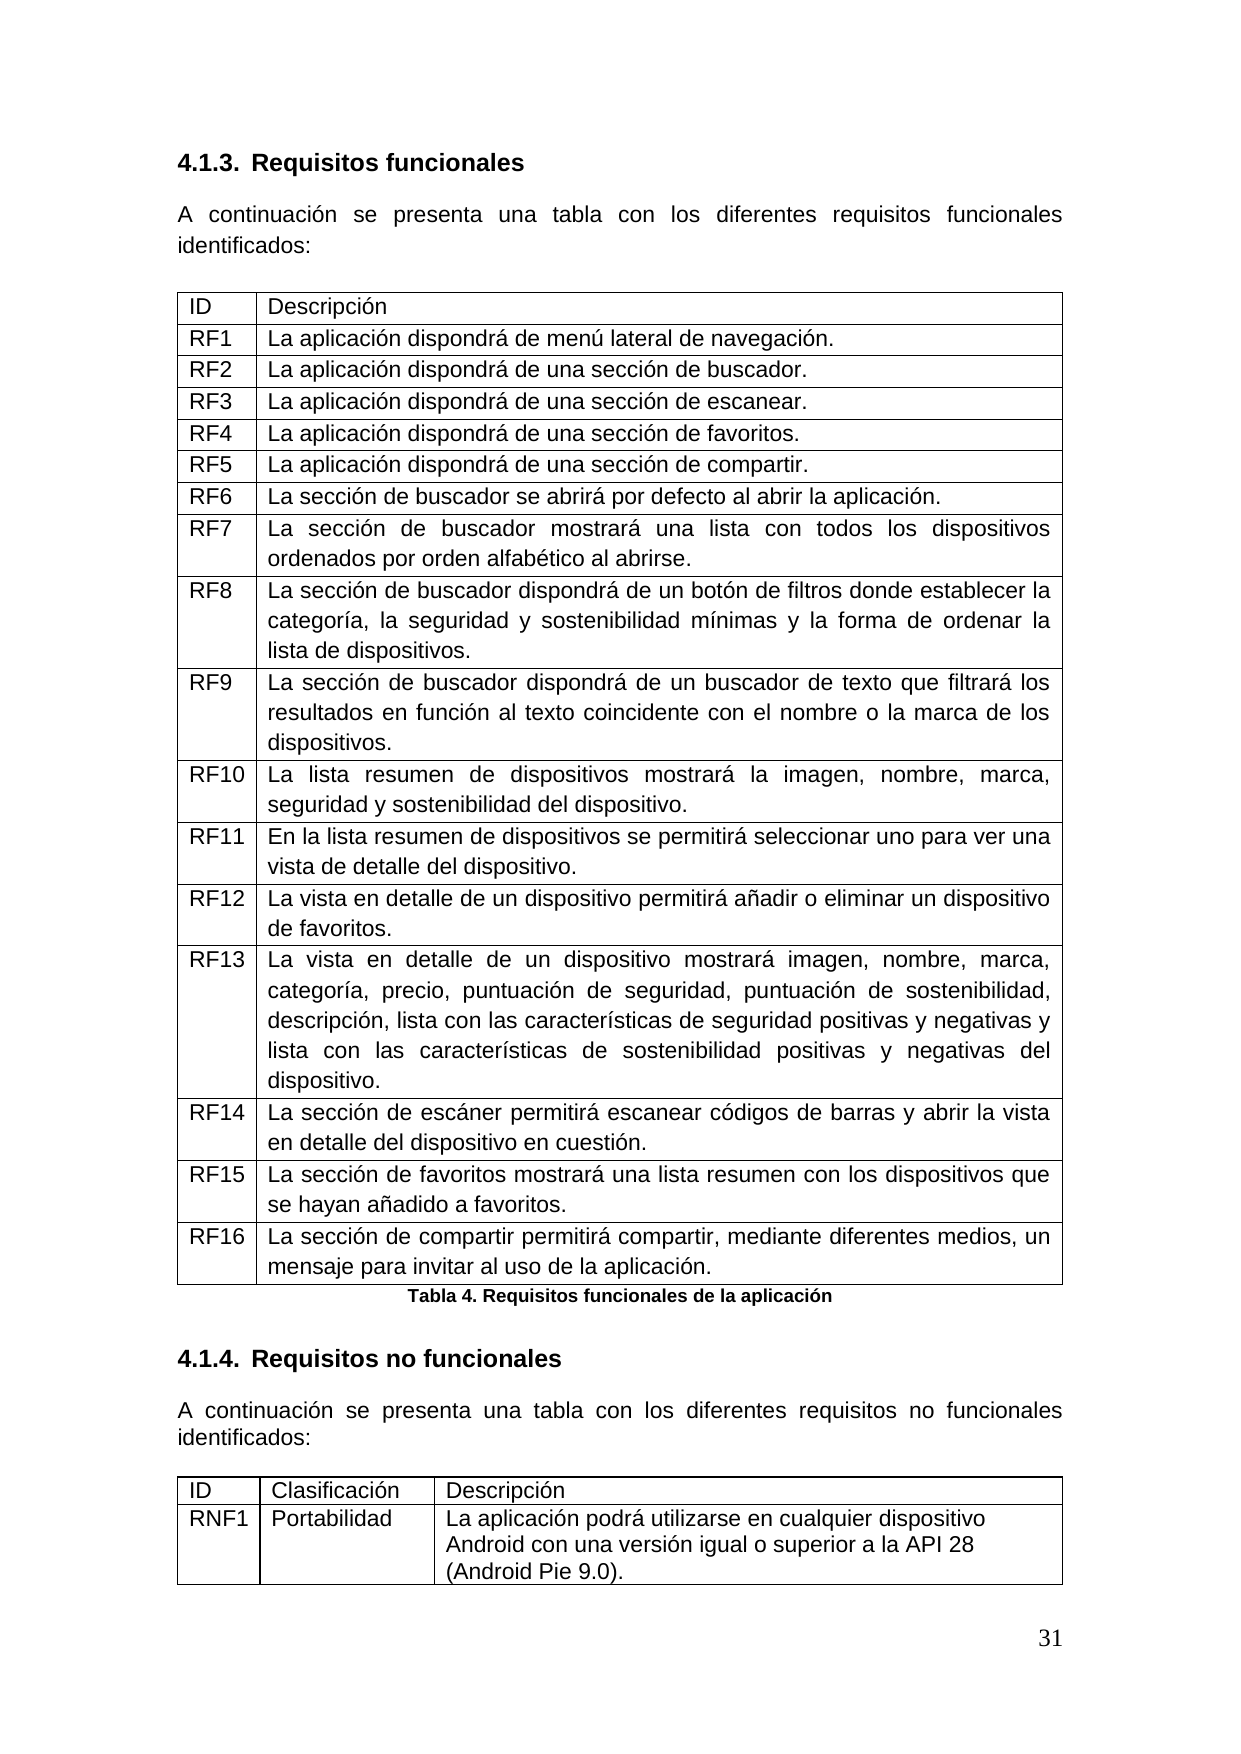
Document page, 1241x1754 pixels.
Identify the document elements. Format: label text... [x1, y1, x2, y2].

table_header Descripción [257, 293, 1062, 324]
table_cell La aplicación podrá utilizarse en cualquier dispositivo Android con una versión igual o superior a la API 28 (Android Pie 9.0). [435, 1505, 1062, 1584]
table_cell La aplicación dispondrá de una sección de buscador. [257, 356, 1062, 387]
table_cell La vista en detalle de un dispositivo permitirá añadir o eliminar un dispositivo de favoritos. [257, 885, 1062, 945]
table_cell La aplicación dispondrá de una sección de favoritos. [257, 420, 1062, 450]
text A continuación se presenta una tabla con los diferentes requisitos no funcionales identificados: [177, 1397, 1063, 1450]
table_cell RF14 [178, 1099, 256, 1160]
table_cell La sección de favoritos mostrará una lista resumen con los dispositivos que se hayan añadido a favoritos. [257, 1161, 1062, 1222]
table_cell La aplicación dispondrá de una sección de compartir. [257, 451, 1062, 482]
table_header ID [178, 293, 256, 324]
table_header Descripción [435, 1478, 1062, 1504]
table_cell RF8 [178, 577, 256, 668]
table_cell La sección de buscador se abrirá por defecto al abrir la aplicación. [257, 483, 1062, 514]
text Tabla 4. Requisitos funcionales de la aplicación [177, 1285, 1063, 1306]
table_header Clasificación [261, 1478, 434, 1504]
table_cell La sección de compartir permitirá compartir, mediante diferentes medios, un mensaje para invitar al uso de la aplicación. [257, 1223, 1062, 1283]
table_cell RF5 [178, 451, 256, 482]
table_cell RF2 [178, 356, 256, 387]
subtitle Requisitos no funcionales [177, 1344, 1063, 1372]
table_cell La sección de buscador dispondrá de un botón de filtros donde establecer la categoría, la seguridad y sostenibilidad mínimas y la forma de ordenar la lista de dispositivos. [257, 577, 1062, 668]
table_cell La sección de escáner permitirá escanear códigos de barras y abrir la vista en detalle del dispositivo en cuestión. [257, 1099, 1062, 1160]
table_cell La sección de buscador mostrará una lista con todos los dispositivos ordenados por orden alfabético al abrirse. [257, 515, 1062, 576]
table_cell La vista en detalle de un dispositivo mostrará imagen, nombre, marca, categoría, precio, puntuación de seguridad, puntuación de sostenibilidad, descripción, lista con las características de seguridad positivas y negativas y lista con las características de sostenibilidad positivas y negativas del dispositivo. [257, 946, 1062, 1098]
subtitle Requisitos funcionales [177, 148, 1063, 176]
table_cell RF11 [178, 823, 256, 883]
table_cell La aplicación dispondrá de menú lateral de navegación. [257, 325, 1062, 355]
table_cell RF12 [178, 885, 256, 945]
table_cell RNF1 [178, 1505, 259, 1584]
table_cell RF15 [178, 1161, 256, 1222]
table_cell En la lista resumen de dispositivos se permitirá seleccionar uno para ver una vista de detalle del dispositivo. [257, 823, 1062, 883]
table_cell RF4 [178, 420, 256, 450]
table_cell RF13 [178, 946, 256, 1098]
table_header ID [178, 1478, 259, 1504]
table_cell RF6 [178, 483, 256, 514]
table_cell RF9 [178, 669, 256, 760]
table_cell RF3 [178, 388, 256, 419]
table_cell RF16 [178, 1223, 256, 1283]
table_cell La sección de buscador dispondrá de un buscador de texto que filtrará los resultados en función al texto coincidente con el nombre o la marca de los dispositivos. [257, 669, 1062, 760]
table_cell La lista resumen de dispositivos mostrará la imagen, nombre, marca, seguridad y sostenibilidad del dispositivo. [257, 761, 1062, 822]
text A continuación se presenta una tabla con los diferentes requisitos funcionales identificados: [177, 201, 1063, 258]
table_cell RF1 [178, 325, 256, 355]
table_cell RF10 [178, 761, 256, 822]
table_cell La aplicación dispondrá de una sección de escanear. [257, 388, 1062, 419]
table_cell RF7 [178, 515, 256, 576]
table_cell Portabilidad [261, 1505, 434, 1584]
